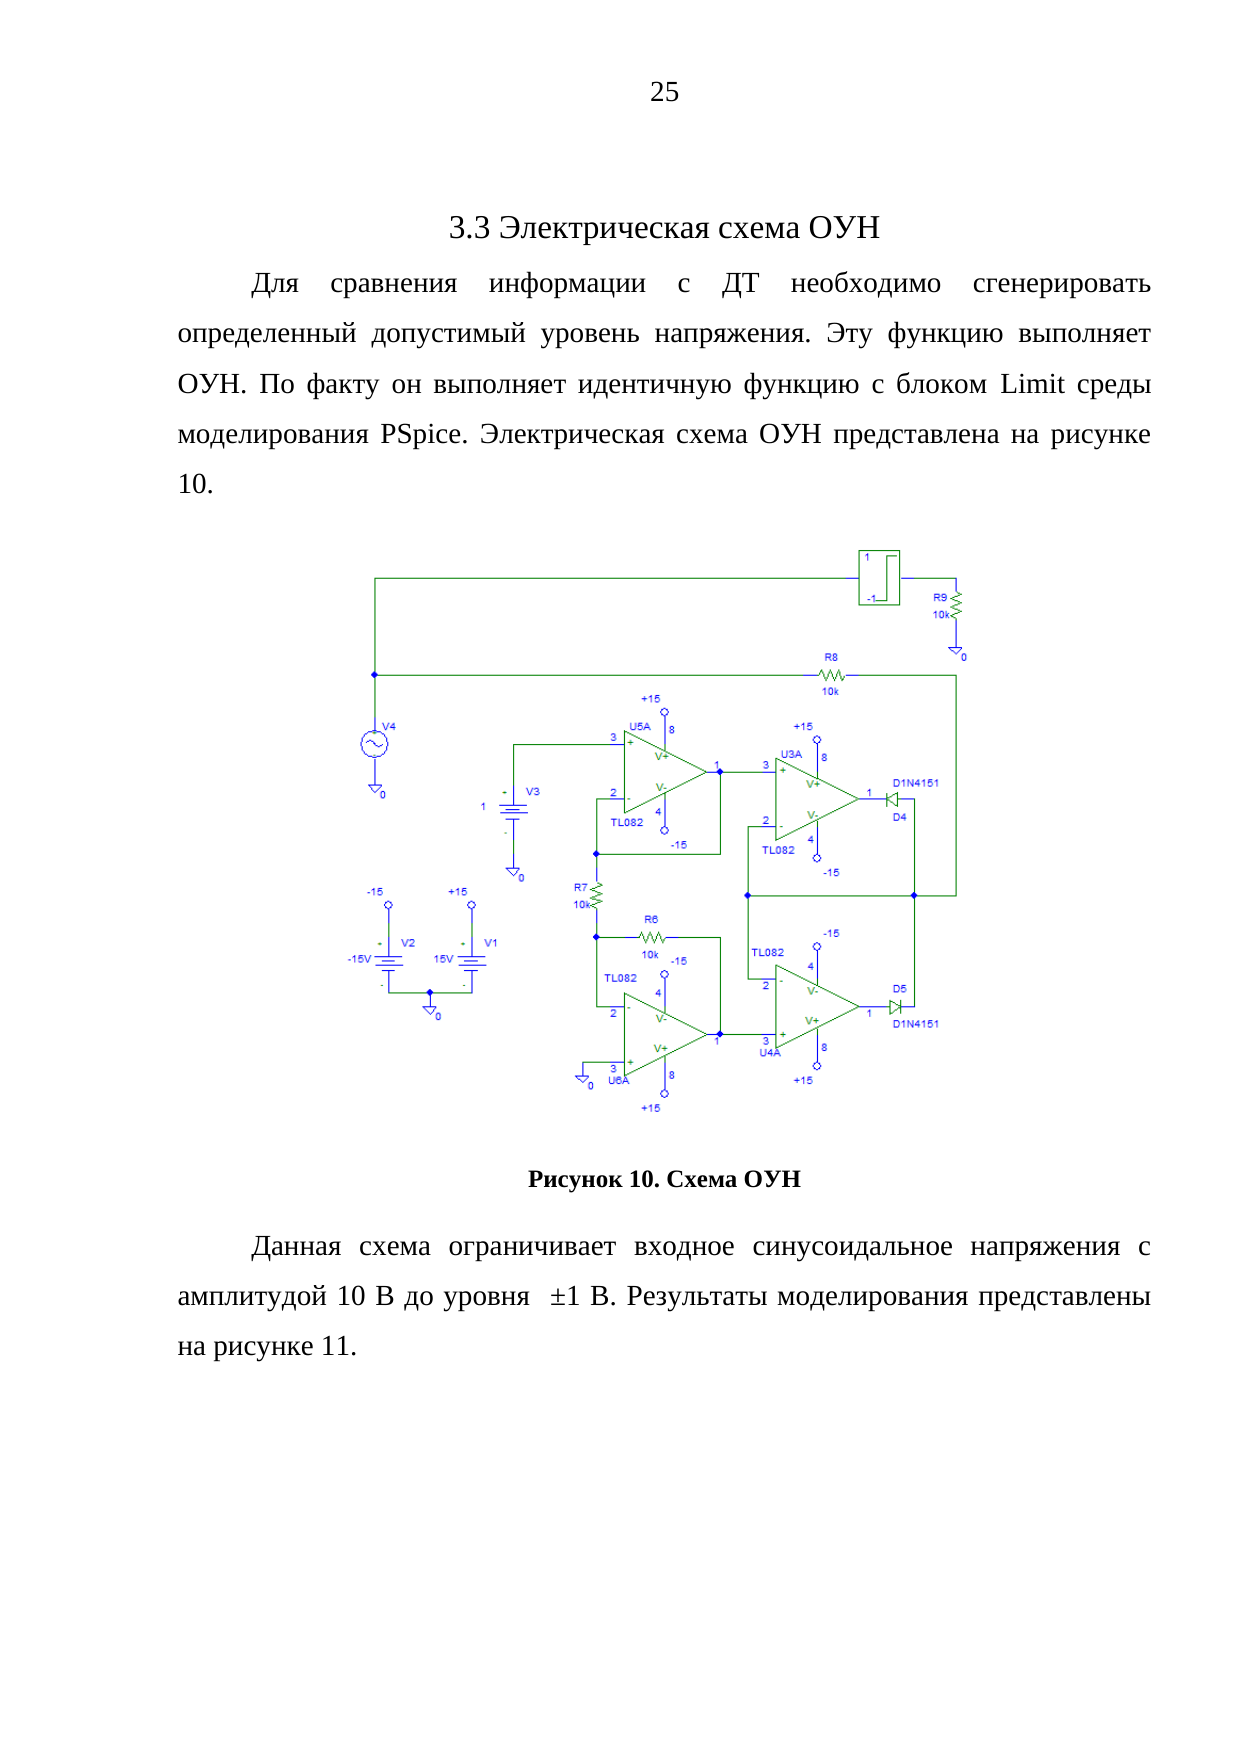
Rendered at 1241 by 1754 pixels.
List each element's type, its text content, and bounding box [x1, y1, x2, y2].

subtitle 3.3 Электрическая схема ОУН [177, 208, 1152, 246]
text Данная схема ограничивает входное синусоидальное напряжения с амплитудой 10 В до уровня ±1 В. Результаты моделирования представлены на рисунке 11. [177, 1228, 1152, 1362]
text Для сравнения информации с ДТ необходимо сгенерировать определенный допустимый уровень напряжения. Эту функцию выполняет ОУН. По факту он выполняет идентичную функцию с блоком Limit среды моделирования PSpice. Электрическая схема ОУН представлена на рисунке 10. [177, 265, 1152, 500]
picture [335, 533, 994, 1131]
